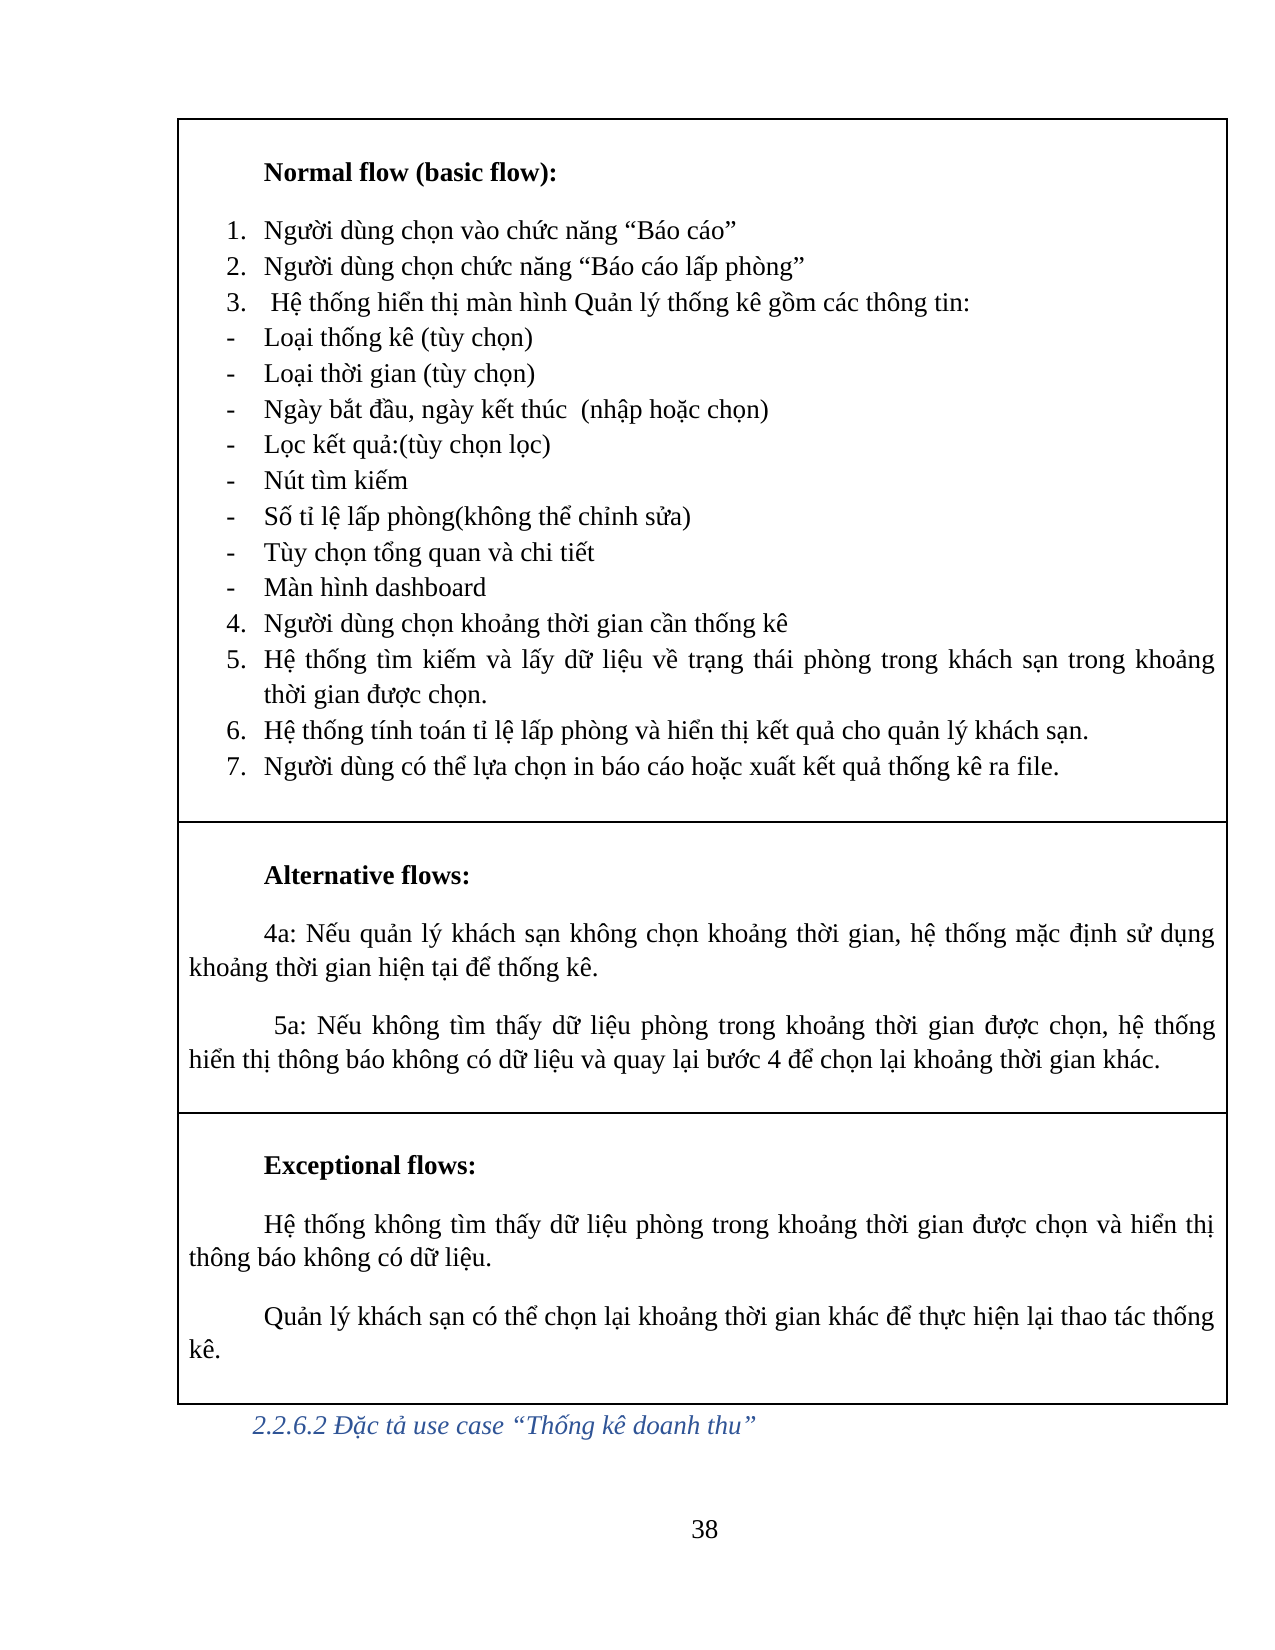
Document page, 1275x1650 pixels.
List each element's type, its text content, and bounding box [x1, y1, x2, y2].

table_cell Exceptional flows: Hệ thống không tìm thấy dữ liệu phòng trong khoảng thời gian được chọn và hiển thị thông báo không có dữ liệu. Quản lý khách sạn có thể chọn lại khoảng thời gian khác để thực hiện lại thao tác thống kê. [179, 1114, 1226, 1402]
subtitle 2.2.6.2 Đặc tả use case “Thống kê doanh thu” [177, 1409, 1157, 1440]
table_cell Alternative flows: 4a: Nếu quản lý khách sạn không chọn khoảng thời gian, hệ thống mặc định sử dụng khoảng thời gian hiện tại để thống kê. 5a: Nếu không tìm thấy dữ liệu phòng trong khoảng thời gian được chọn, hệ thống hiển thị thông báo không có dữ liệu và quay lại bước 4 để chọn lại khoảng thời gian khác. [179, 823, 1226, 1112]
table_cell Normal flow (basic flow): Người dùng chọn vào chức năng “Báo cáo” Người dùng chọn chức năng “Báo cáo lấp phòng” Hệ thống hiển thị màn hình Quản lý thống kê gồm các thông tin: Loại thống kê (tùy chọn) Loại thời gian (tùy chọn) Ngày bắt đầu, ngày kết thúc (nhập hoặc chọn) Lọc kết quả:(tùy chọn lọc) Nút tìm kiếm Số tỉ lệ lấp phòng(không thể chỉnh sửa) Tùy chọn tổng quan và chi tiết Màn hình dashboard Người dùng chọn khoảng thời gian cần thống kê Hệ thống tìm kiếm và lấy dữ liệu về trạng thái phòng trong khách sạn trong khoảng thời gian được chọn. Hệ thống tính toán tỉ lệ lấp phòng và hiển thị kết quả cho quản lý khách sạn. Người dùng có thể lựa chọn in báo cáo hoặc xuất kết quả thống kê ra file. [179, 120, 1226, 821]
